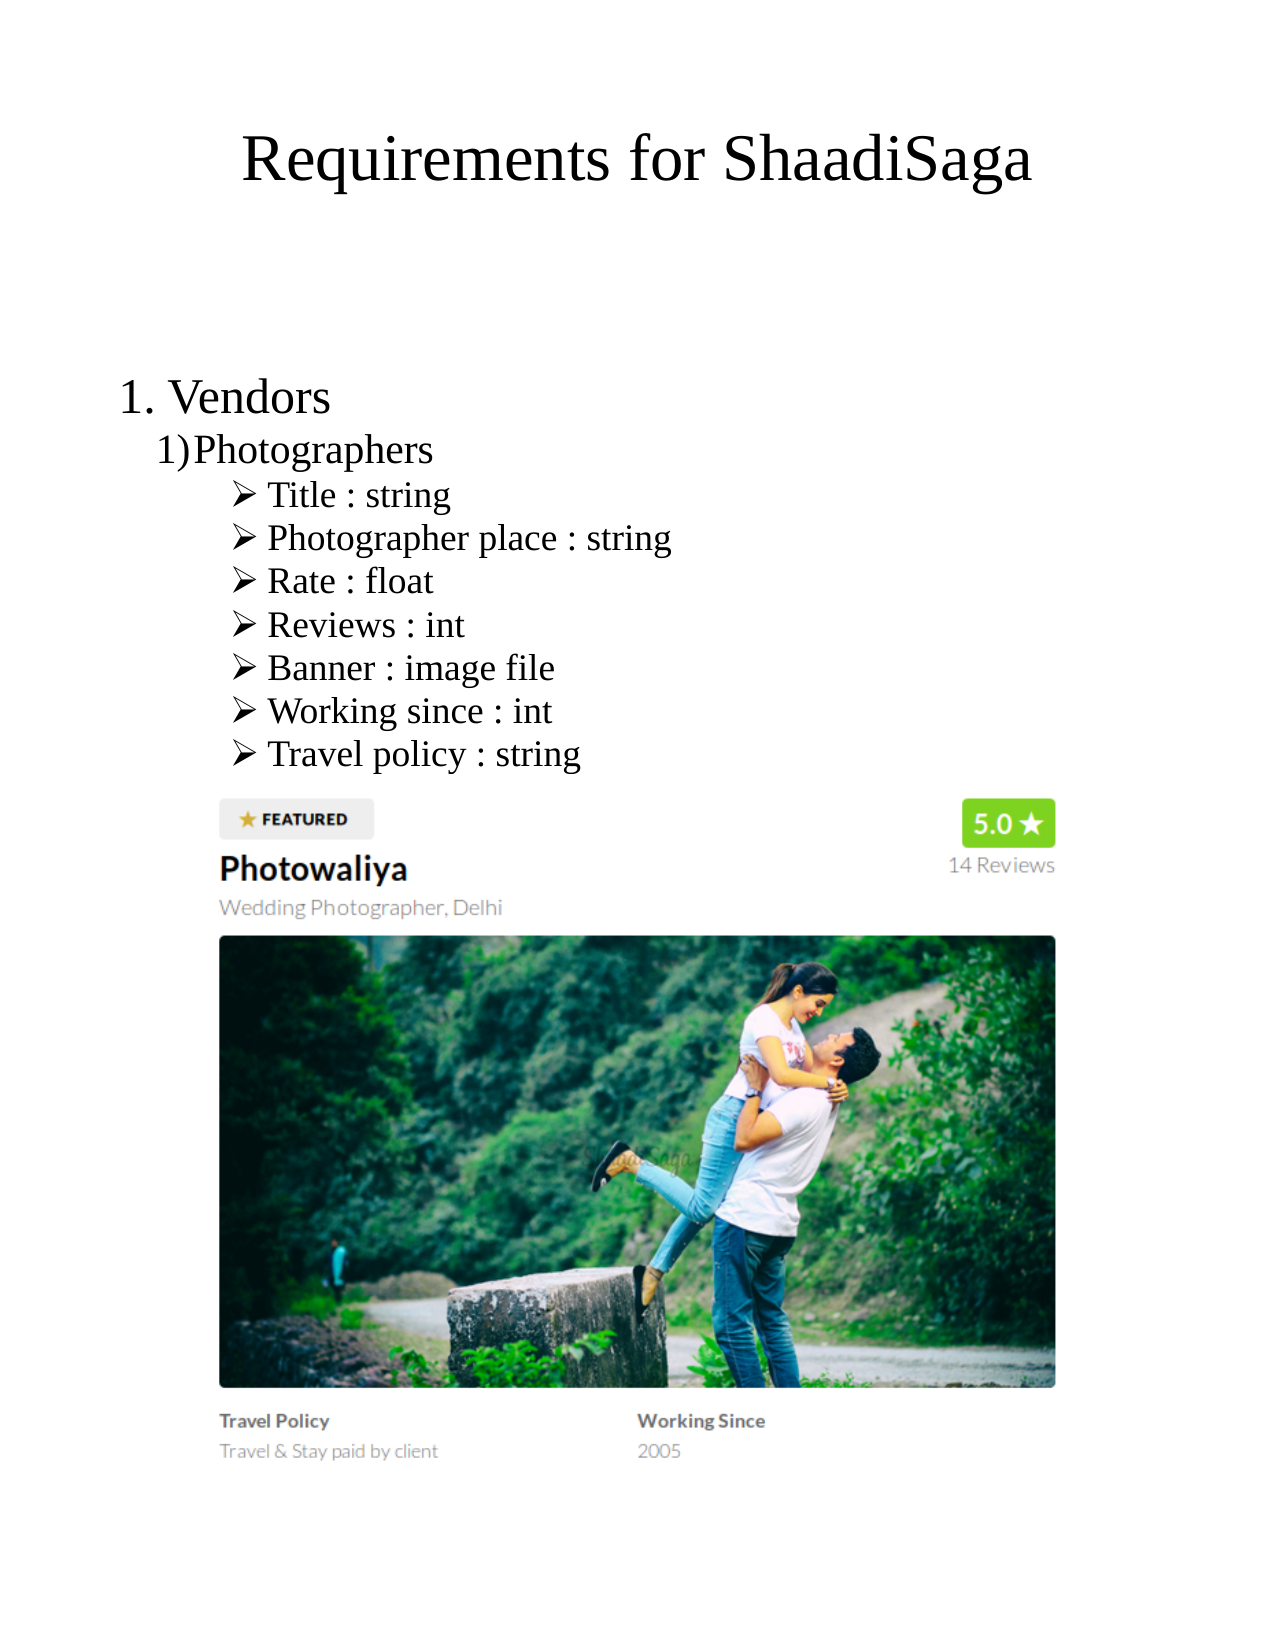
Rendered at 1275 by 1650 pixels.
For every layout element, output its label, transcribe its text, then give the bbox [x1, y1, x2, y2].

list Photographer place : string [229, 516, 1157, 559]
list Rate : float [229, 559, 1157, 602]
list Working since : int [229, 688, 1157, 731]
list Reviews : int [229, 602, 1157, 645]
list Banner : image file [229, 645, 1157, 688]
list Title : string [229, 473, 1157, 516]
picture [192, 774, 1083, 1484]
list Travel policy : string [229, 731, 1157, 774]
list Photographers [156, 425, 1157, 473]
text 1. Vendors [118, 367, 1157, 425]
text Requirements for ShaadiSaga [118, 118, 1157, 195]
